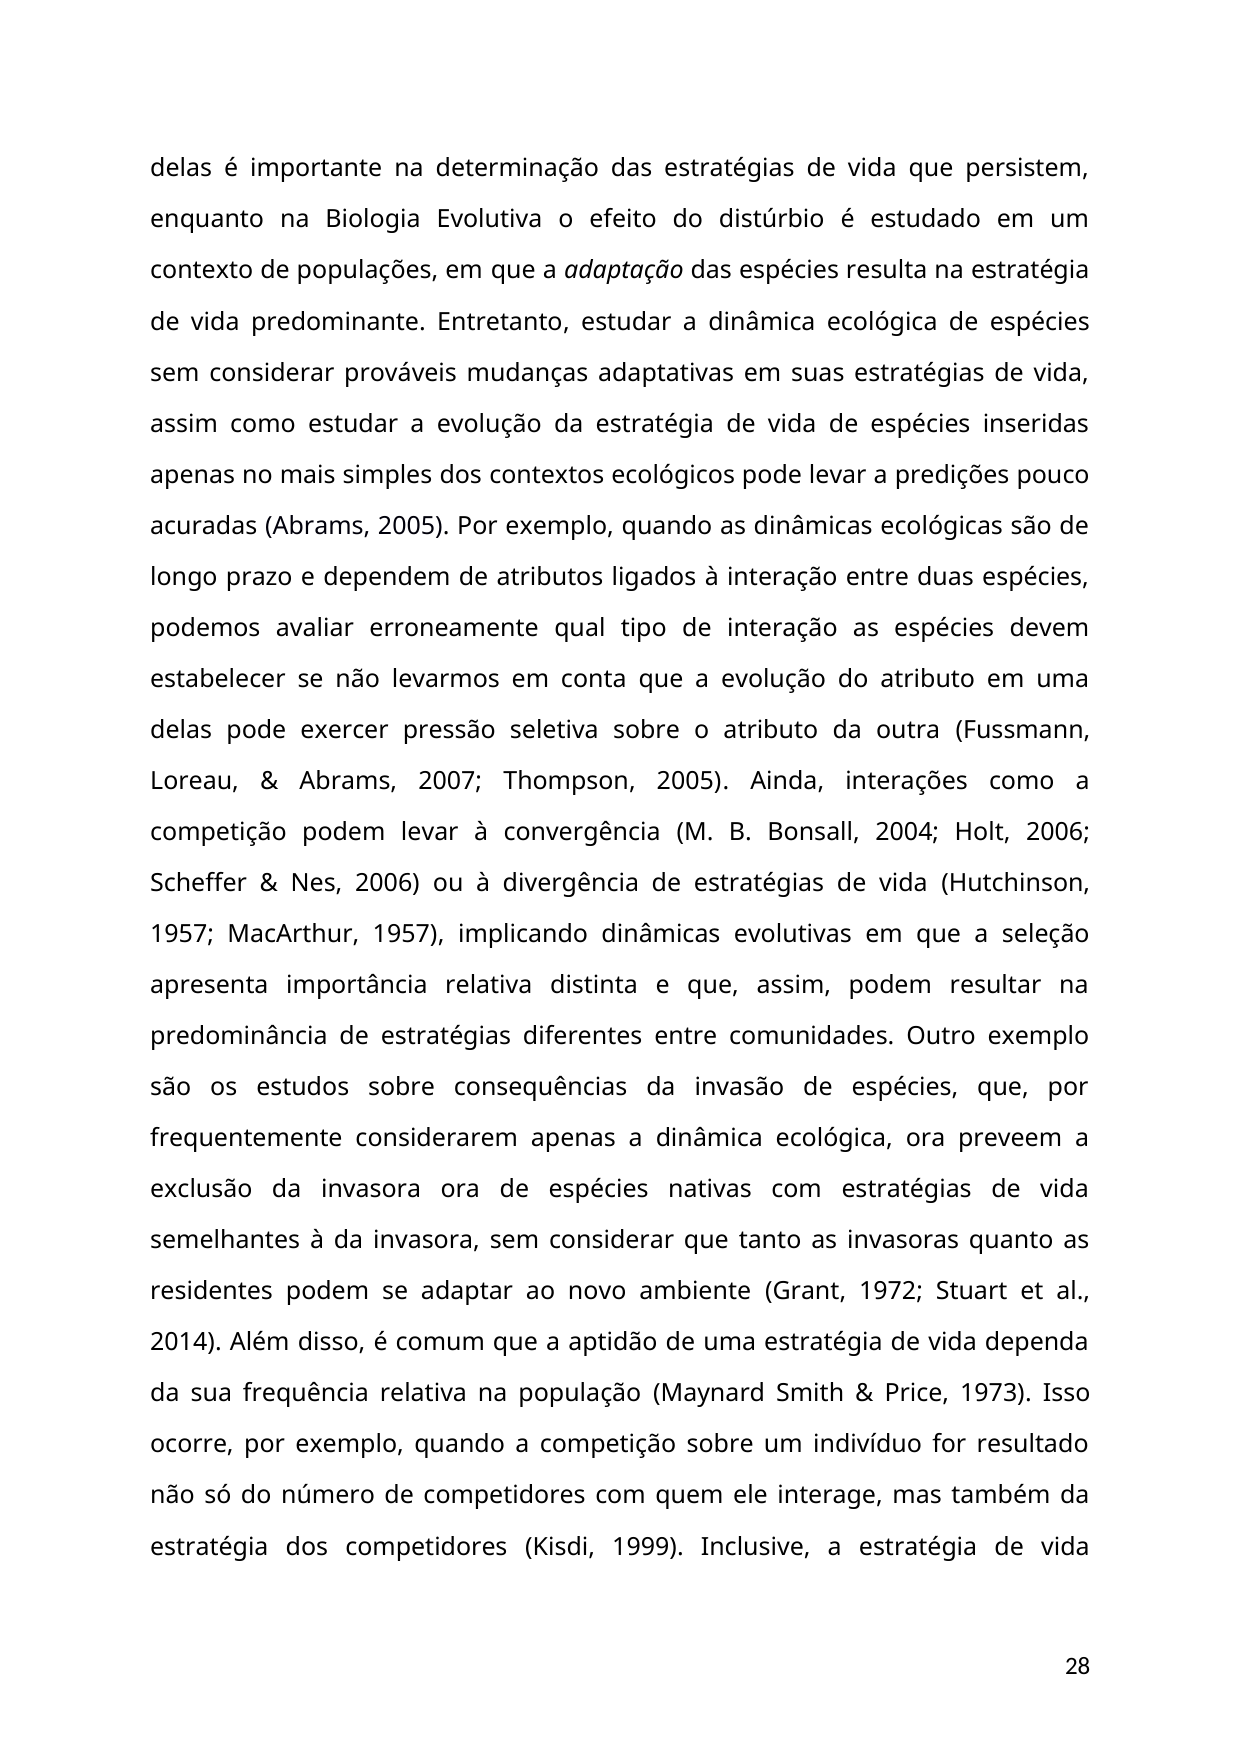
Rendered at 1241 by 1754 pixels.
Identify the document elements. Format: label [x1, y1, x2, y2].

text [150, 150, 1090, 1562]
